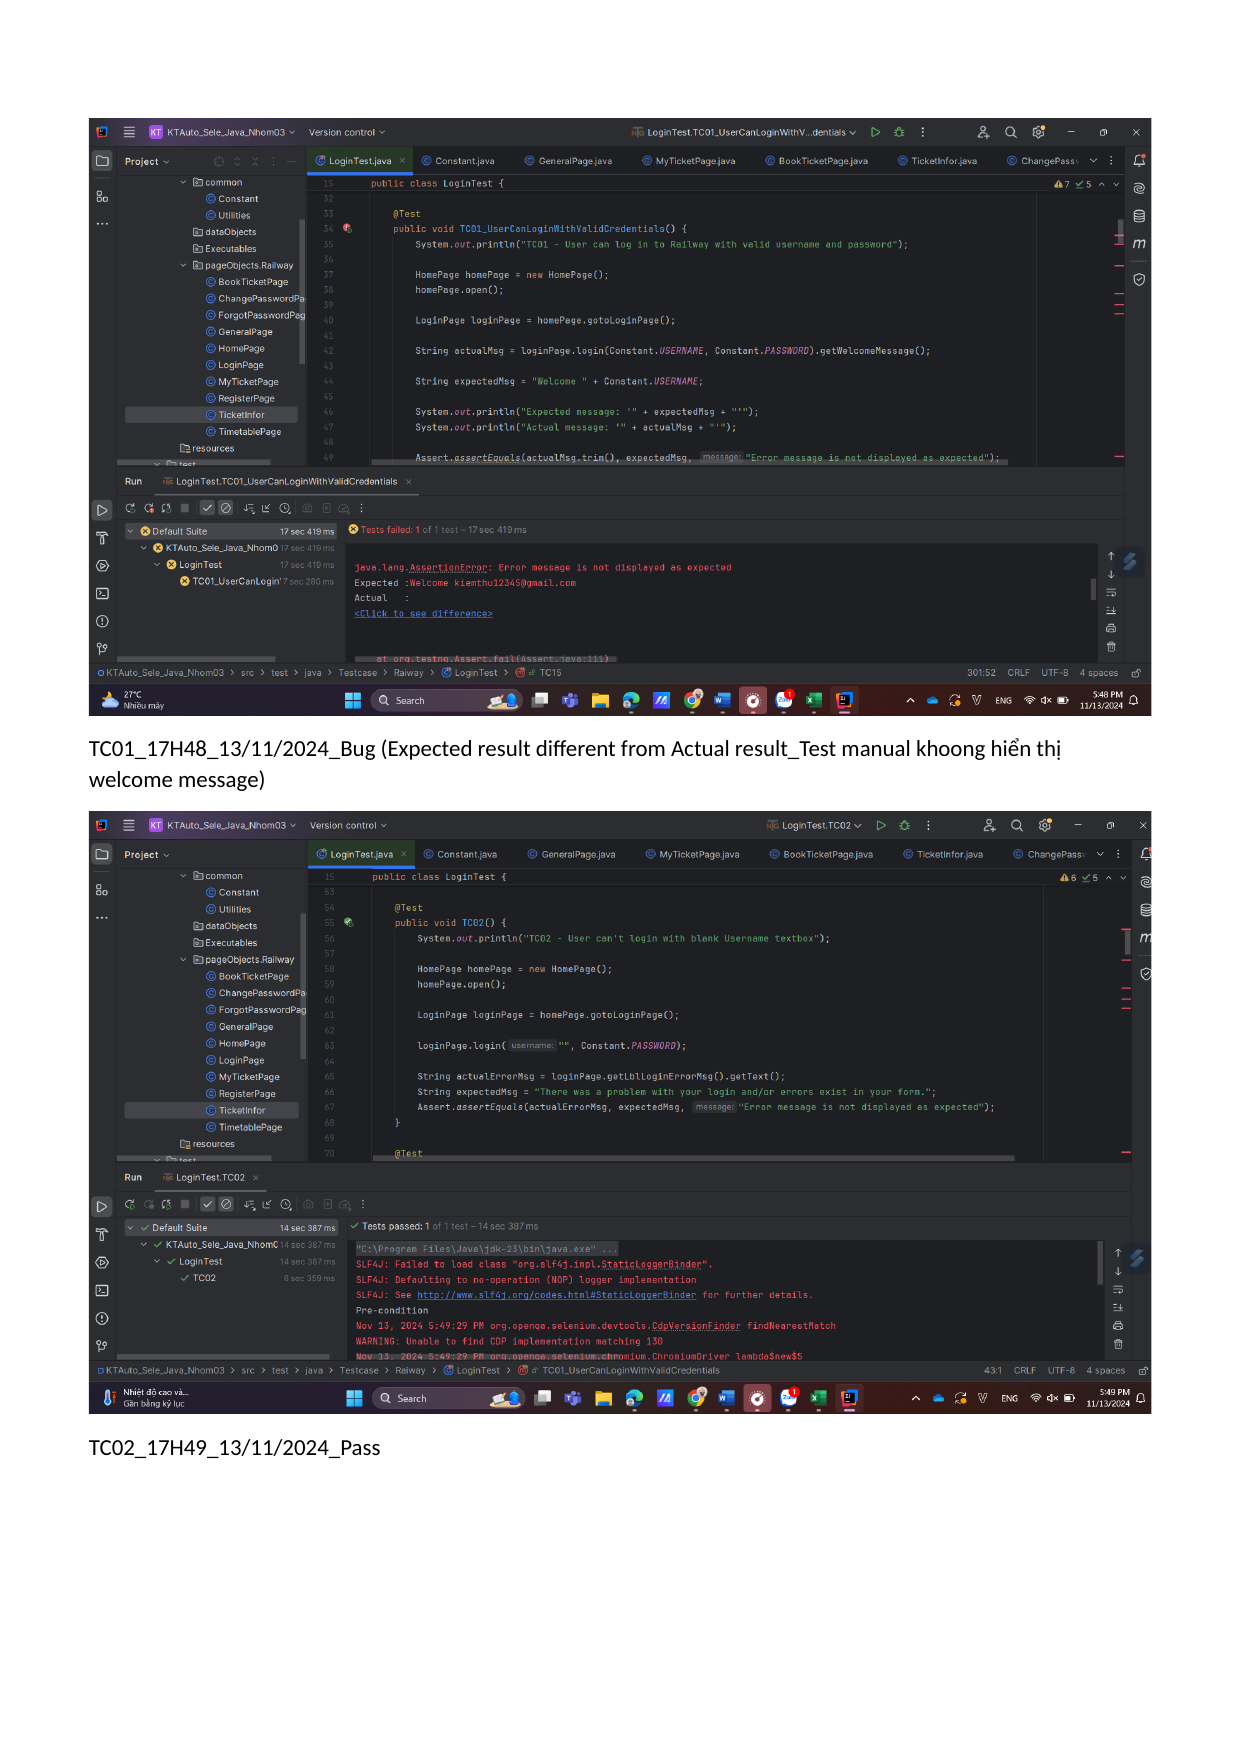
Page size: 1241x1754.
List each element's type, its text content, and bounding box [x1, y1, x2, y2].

picture [88, 811, 1152, 1414]
picture [88, 118, 1152, 716]
text TC01_17H48_13/11/2024_Bug (Expected result different from Actual result_Test manual khoong hiển thị welcome message) [89, 734, 1152, 793]
text TC02_17H49_13/11/2024_Pass [89, 1433, 1152, 1461]
